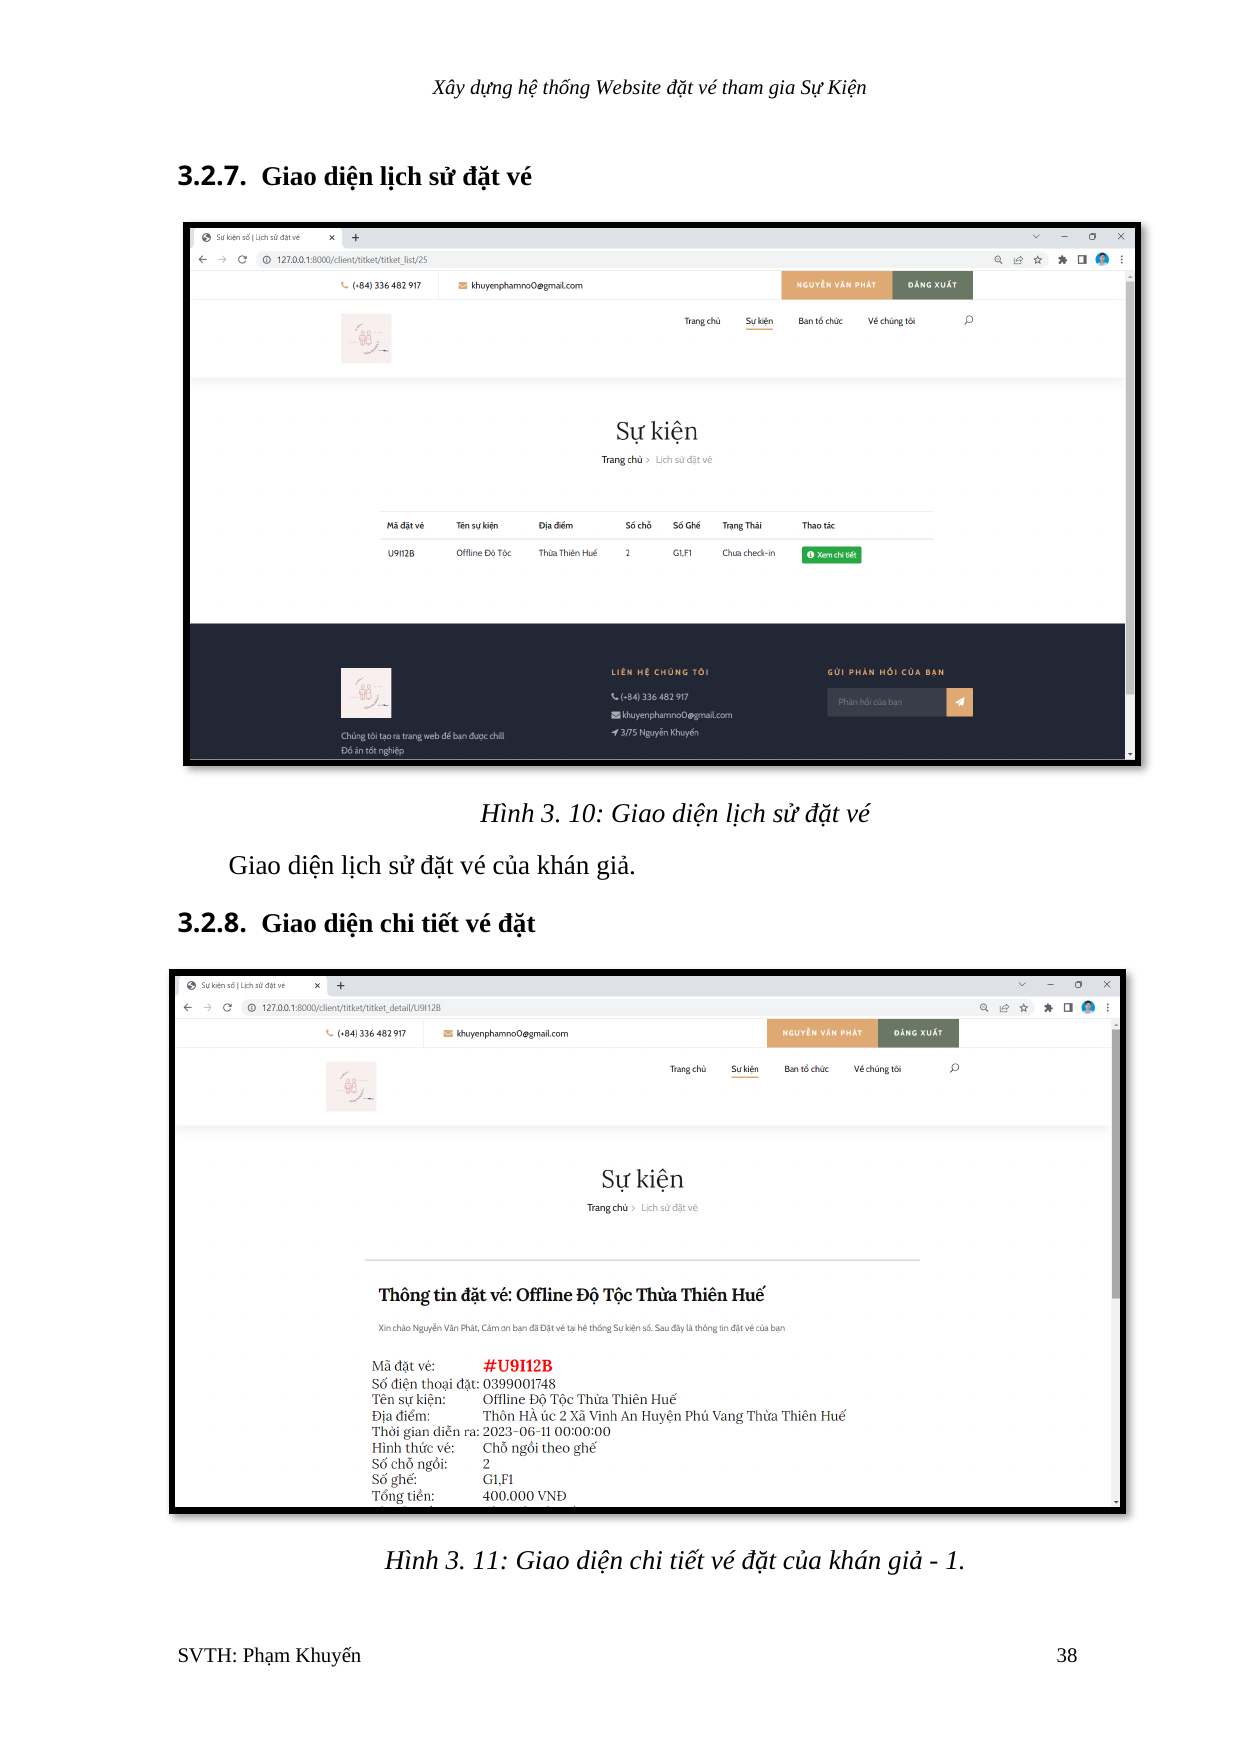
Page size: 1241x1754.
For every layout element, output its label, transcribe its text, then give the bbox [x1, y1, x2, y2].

text Hình 3. 10: Giao diện lịch sử đặt vé [177, 797, 1122, 828]
subtitle Giao diện chi tiết vé đặt [177, 904, 1122, 941]
text Hình 3. 11: Giao diện chi tiết vé đặt của khán giả - 1. [177, 1544, 1122, 1576]
text Giao diện lịch sử đặt vé của khán giả. [177, 849, 1122, 880]
subtitle Giao diện lịch sử đặt vé [177, 156, 1122, 193]
picture [190, 228, 1135, 760]
picture [175, 976, 1120, 1507]
